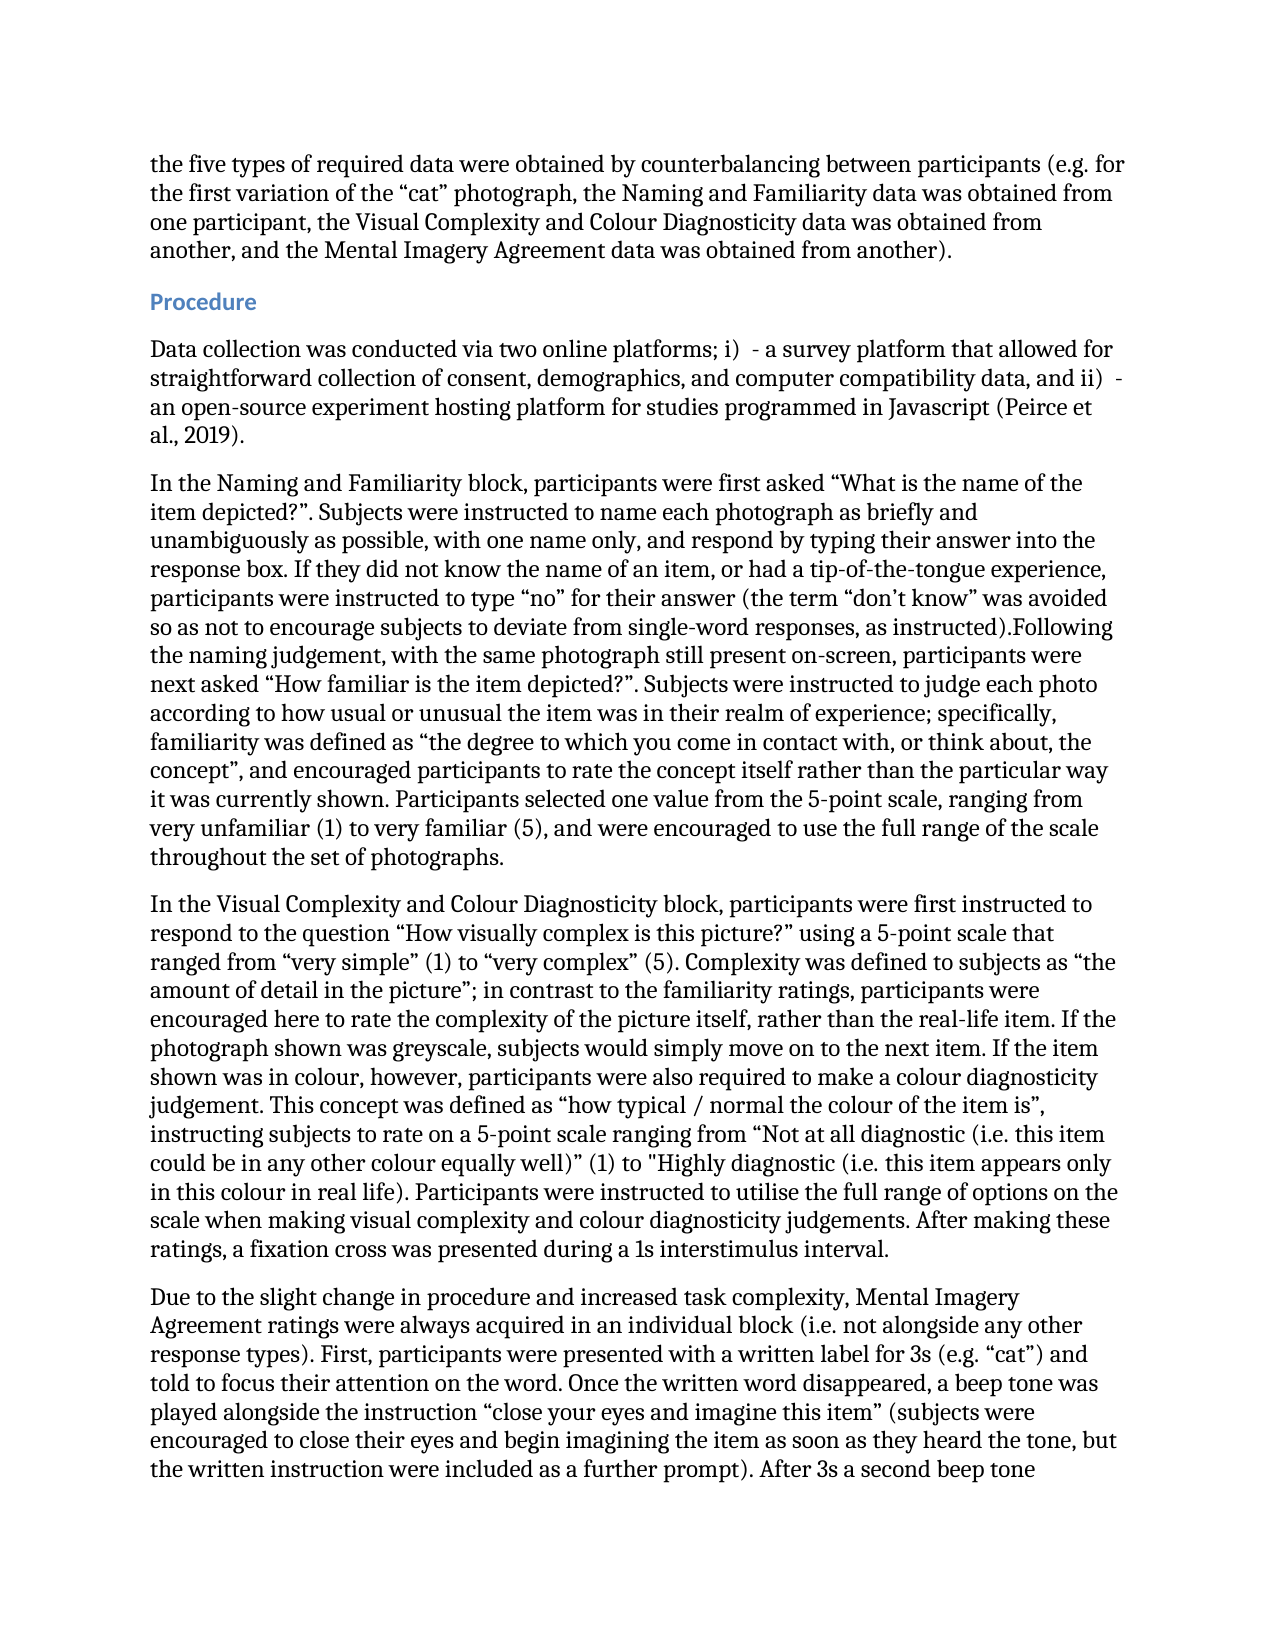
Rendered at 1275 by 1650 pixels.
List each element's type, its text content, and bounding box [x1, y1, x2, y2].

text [150, 1283, 1125, 1484]
text Data collection was conducted via two online platforms; i) - a survey platform that allowed for straightforward collection of consent, demographics, and computer compatibility data, and ii) - an open-source experiment hosting platform for studies programmed in Javascript (Peirce et al., 2019). [150, 335, 1125, 450]
subtitle Procedure [150, 286, 1125, 316]
text In the Naming and Familiarity block, participants were first asked “What is the name of the item depicted?”. Subjects were instructed to name each photograph as briefly and unambiguously as possible, with one name only, and respond by typing their answer into the response box. If they did not know the name of an item, or had a tip-of-the-tongue experience, participants were instructed to type “no” for their answer (the term “don’t know” was avoided so as not to encourage subjects to deviate from single-word responses, as instructed).Following the naming judgement, with the same photograph still present on-screen, participants were next asked “How familiar is the item depicted?”. Subjects were instructed to judge each photo according to how usual or unusual the item was in their realm of experience; specifically, familiarity was defined as “the degree to which you come in contact with, or think about, the concept”, and encouraged participants to rate the concept itself rather than the particular way it was currently shown. Participants selected one value from the 5-point scale, ranging from very unfamiliar (1) to very familiar (5), and were encouraged to use the full range of the scale throughout the set of photographs. [150, 469, 1125, 871]
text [150, 150, 1125, 265]
text In the Visual Complexity and Colour Diagnosticity block, participants were first instructed to respond to the question “How visually complex is this picture?” using a 5-point scale that ranged from “very simple” (1) to “very complex” (5). Complexity was defined to subjects as “the amount of detail in the picture”; in contrast to the familiarity ratings, participants were encouraged here to rate the complexity of the picture itself, rather than the real-life item. If the photograph shown was greyscale, subjects would simply move on to the next item. If the item shown was in colour, however, participants were also required to make a colour diagnosticity judgement. This concept was defined as “how typical / normal the colour of the item is”, instructing subjects to rate on a 5-point scale ranging from “Not at all diagnostic (i.e. this item could be in any other colour equally well)” (1) to "Highly diagnostic (i.e. this item appears only in this colour in real life). Participants were instructed to utilise the full range of options on the scale when making visual complexity and colour diagnosticity judgements. After making these ratings, a fixation cross was presented during a 1s interstimulus interval. [150, 890, 1125, 1264]
